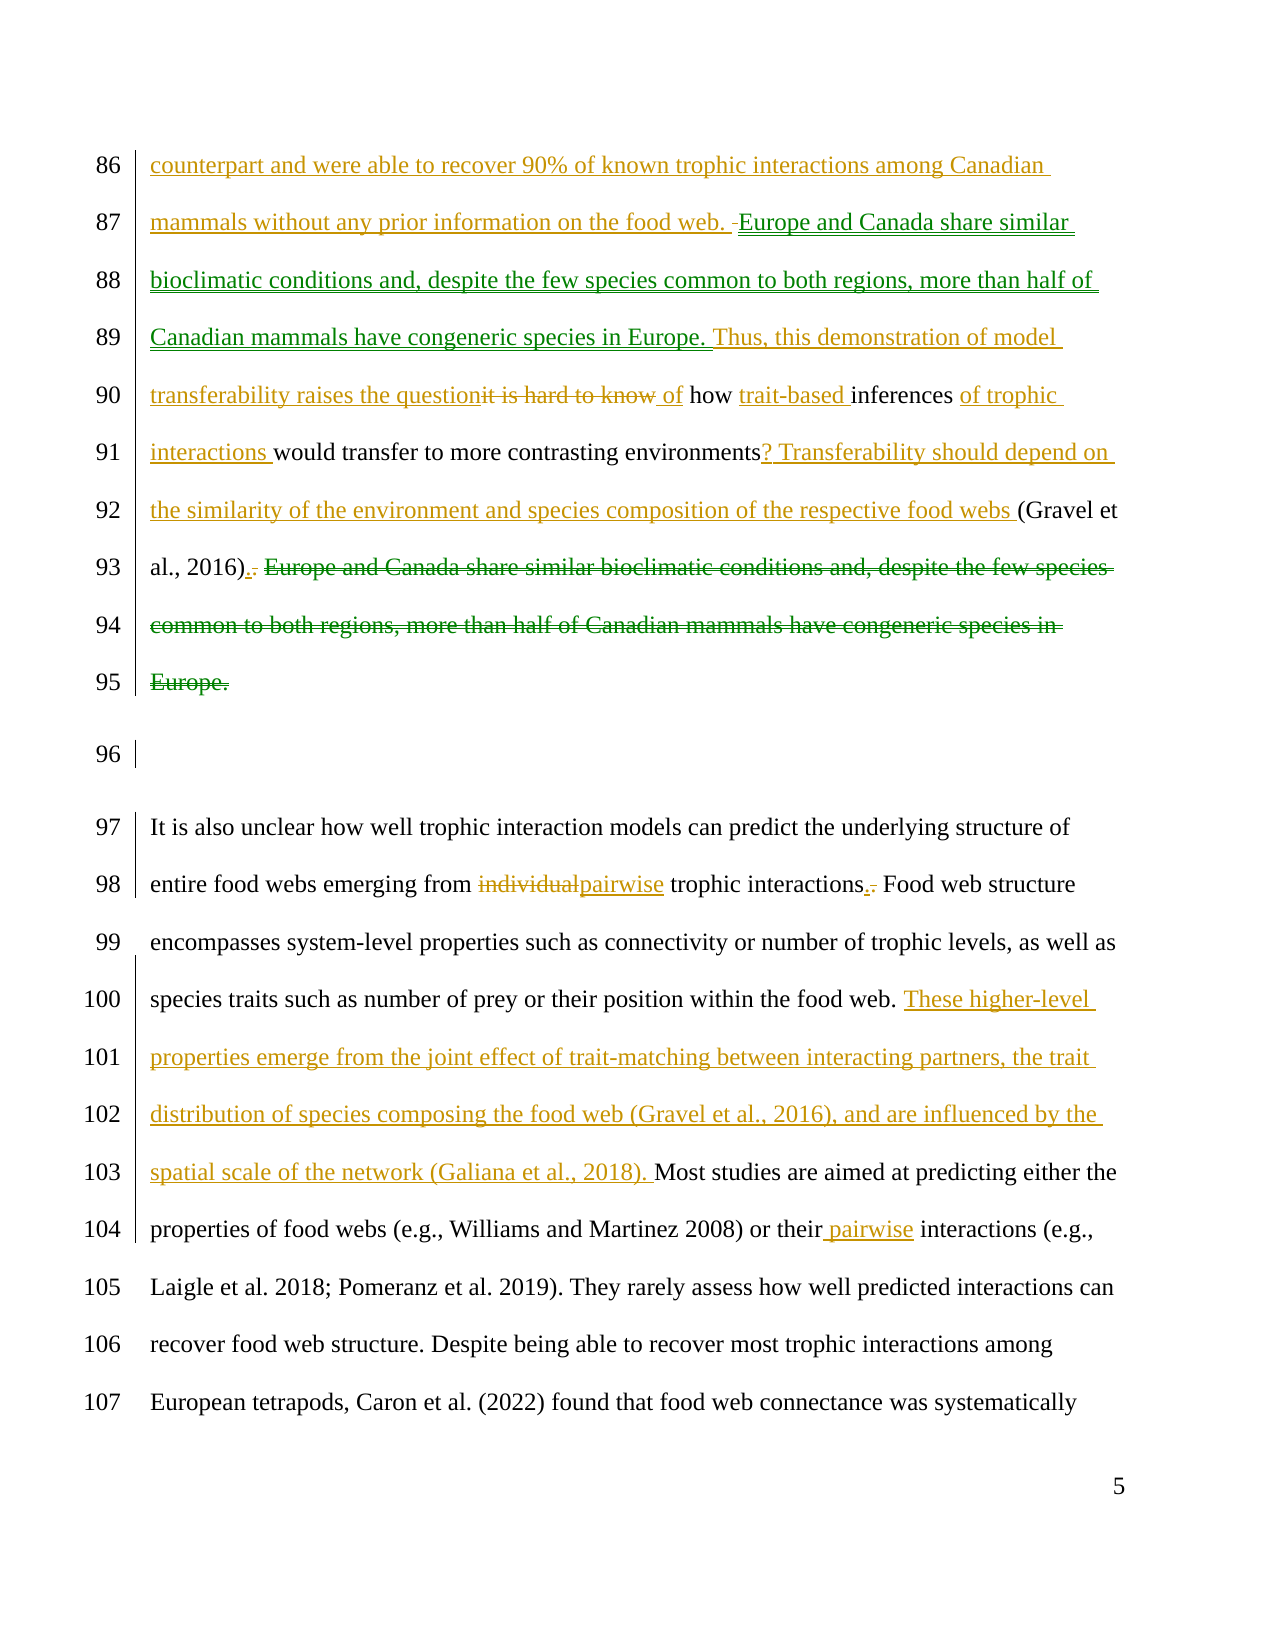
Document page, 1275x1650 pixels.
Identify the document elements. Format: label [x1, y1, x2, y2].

text [150, 150, 1125, 696]
text [150, 812, 1125, 1415]
